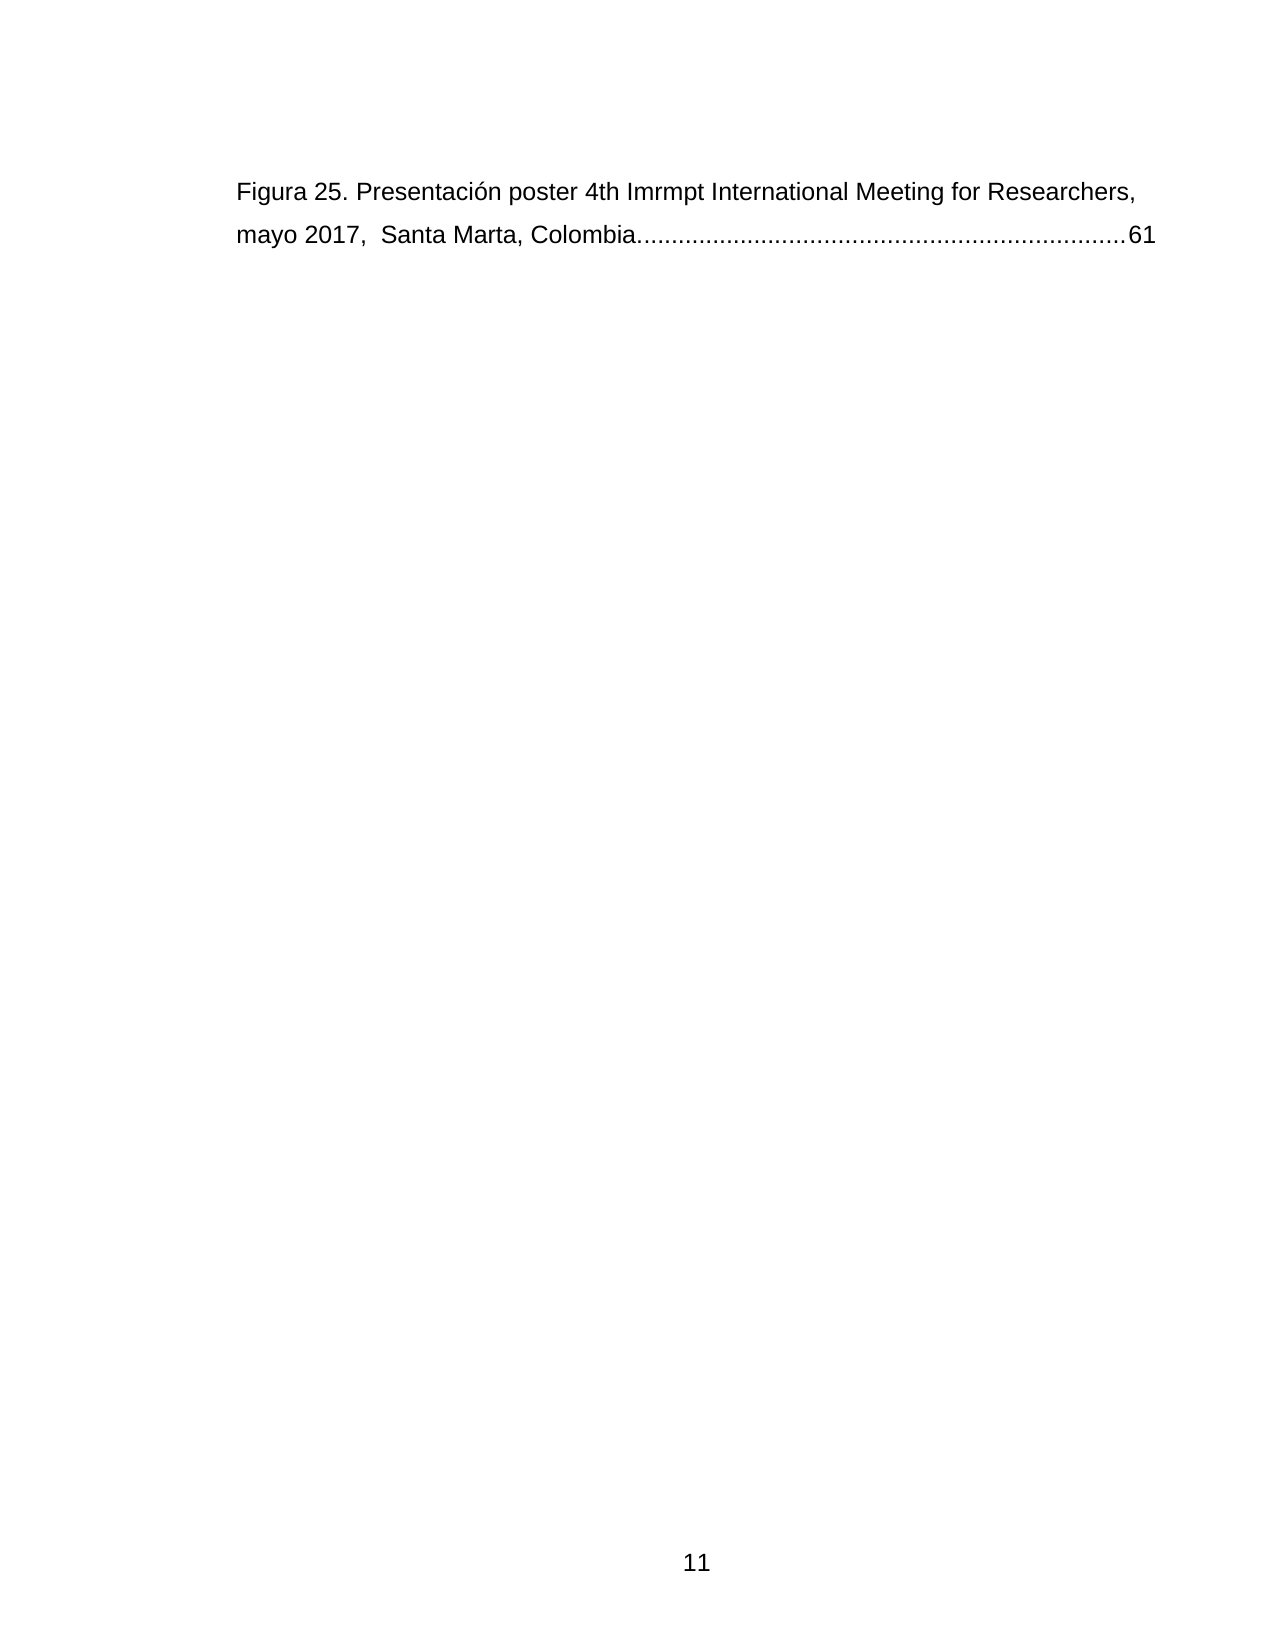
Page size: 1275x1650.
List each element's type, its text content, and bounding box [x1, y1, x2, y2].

text Figura 25. Presentación poster 4th Imrmpt International Meeting for Researchers, mayo 2017, Santa Marta, Colombia. 61 [236, 177, 1157, 249]
